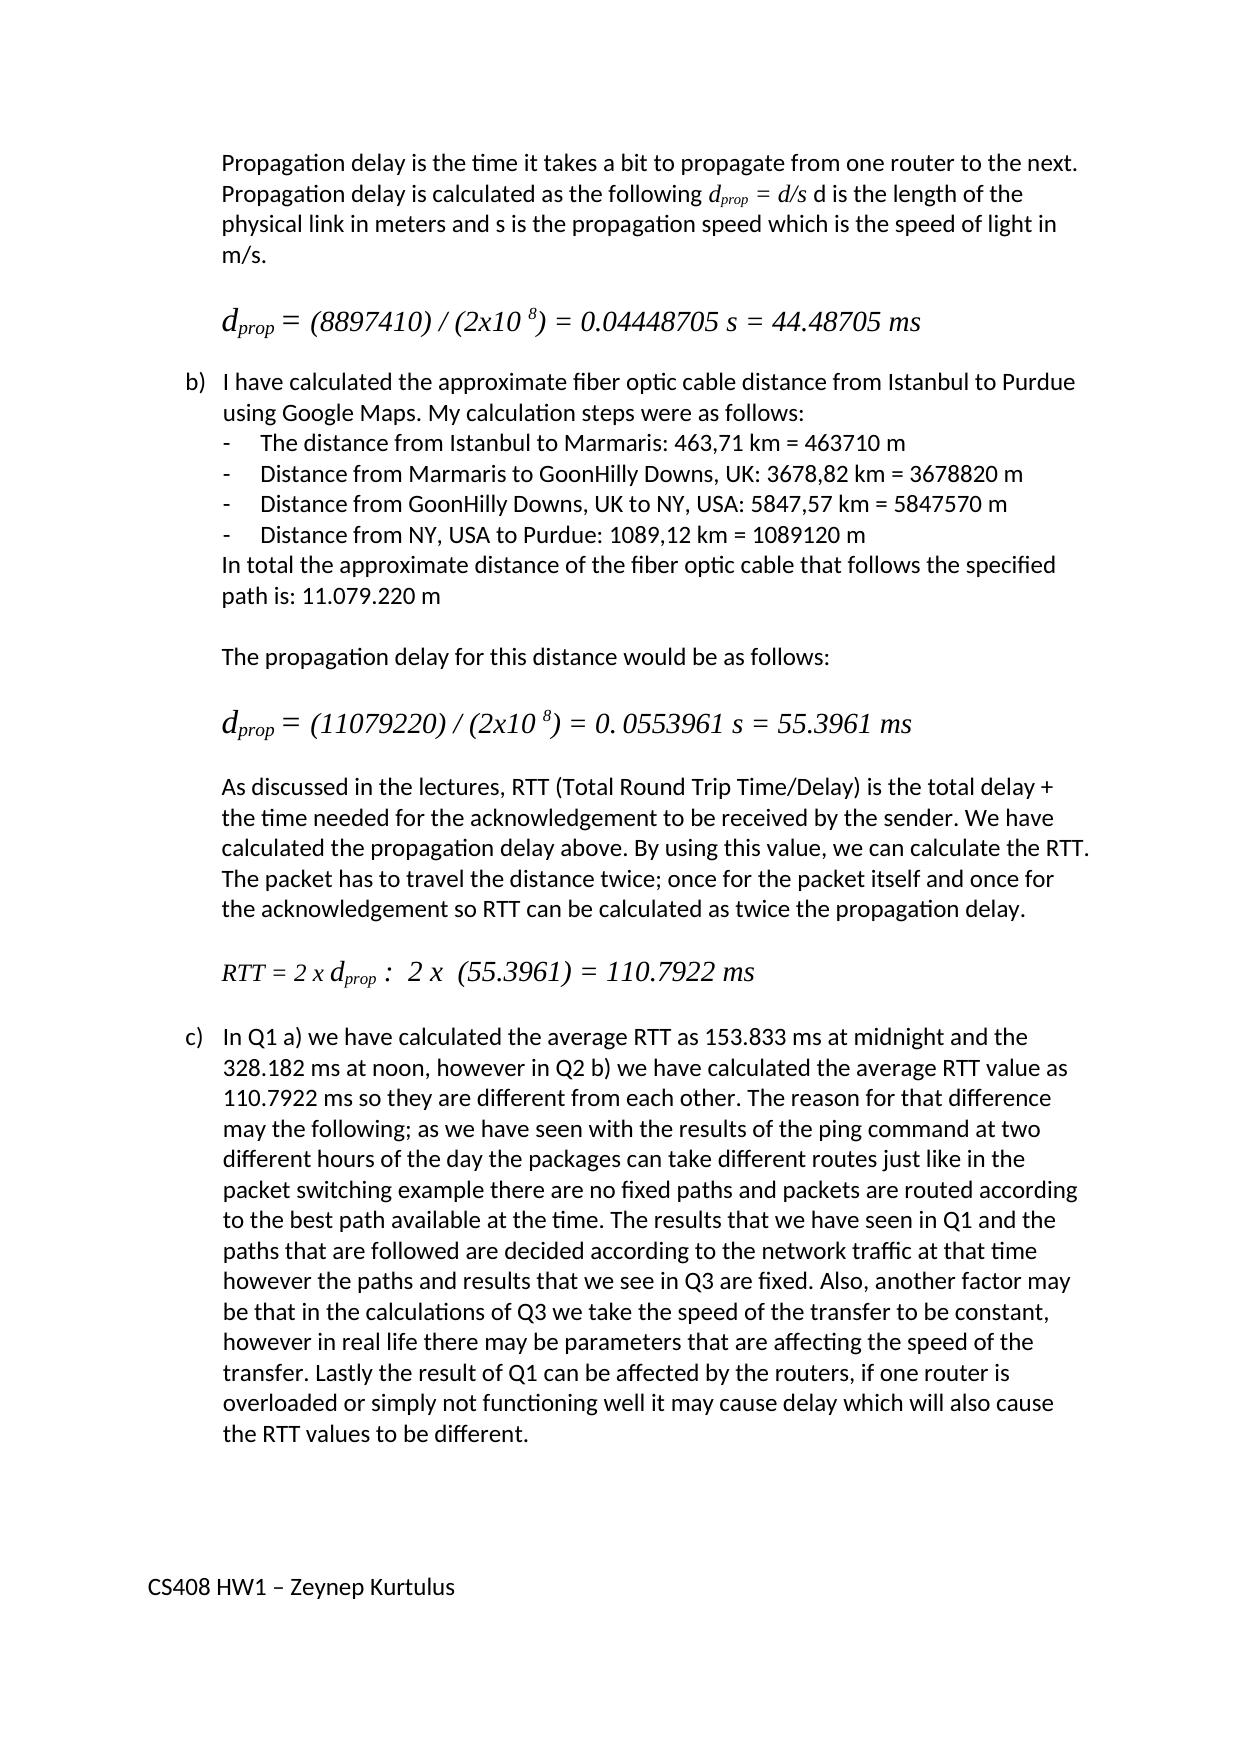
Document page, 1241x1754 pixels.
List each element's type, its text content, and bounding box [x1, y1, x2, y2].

text RTT = 2 x dprop : 2 x (55.3961) = 110.7922 ms [221, 954, 1093, 988]
list The distance from Istanbul to Marmaris: 463,71 km = 463710 m [223, 428, 1093, 458]
text The propagation delay for this distance would be as follows: [221, 641, 1093, 672]
list I have calculated the approximate fiber optic cable distance from Istanbul to Purdue using Google Maps. My calculation steps were as follows: [185, 367, 1093, 428]
text In total the approximate distance of the fiber optic cable that follows the specified path is: 11.079.220 m [221, 550, 1093, 611]
text dprop = (8897410) / (2x10 8) = 0.04448705 s = 44.48705 ms [221, 300, 1093, 338]
text CS408 HW1 – Zeynep Kurtulus [148, 1571, 1093, 1601]
text dprop = (11079220) / (2x10 8) = 0. 0553961 s = 55.3961 ms [185, 702, 1093, 741]
text As discussed in the lectures, RTT (Total Round Trip Time/Delay) is the total delay + the time needed for the acknowledgement to be received by the sender. We have calculated the propagation delay above. By using this value, we can calculate the RTT. The packet has to travel the distance twice; once for the packet itself and once for the acknowledgement so RTT can be calculated as twice the propagation delay. [221, 771, 1093, 924]
list Distance from GoonHilly Downs, UK to NY, USA: 5847,57 km = 5847570 m [223, 489, 1093, 519]
text Propagation delay is the time it takes a bit to propagate from one router to the next. Propagation delay is calculated as the following dprop = d/s d is the length of the physical link in meters and s is the propagation speed which is the speed of light in m/s. [221, 148, 1093, 270]
list Distance from NY, USA to Purdue: 1089,12 km = 1089120 m [223, 519, 1093, 550]
list In Q1 a) we have calculated the average RTT as 153.833 ms at midnight and the 328.182 ms at noon, however in Q2 b) we have calculated the average RTT value as 110.7922 ms so they are different from each other. The reason for that difference may the following; as we have seen with the results of the ping command at two different hours of the day the packages can take different routes just like in the packet switching example there are no fixed paths and packets are routed according to the best path available at the time. The results that we have seen in Q1 and the paths that are followed are decided according to the network traffic at that time however the paths and results that we see in Q3 are fixed. Also, another factor may be that in the calculations of Q3 we take the speed of the transfer to be constant, however in real life there may be parameters that are affecting the speed of the transfer. Lastly the result of Q1 can be affected by the routers, if one router is overloaded or simply not functioning well it may cause delay which will also cause the RTT values to be different. [185, 1021, 1093, 1449]
list Distance from Marmaris to GoonHilly Downs, UK: 3678,82 km = 3678820 m [223, 458, 1093, 489]
